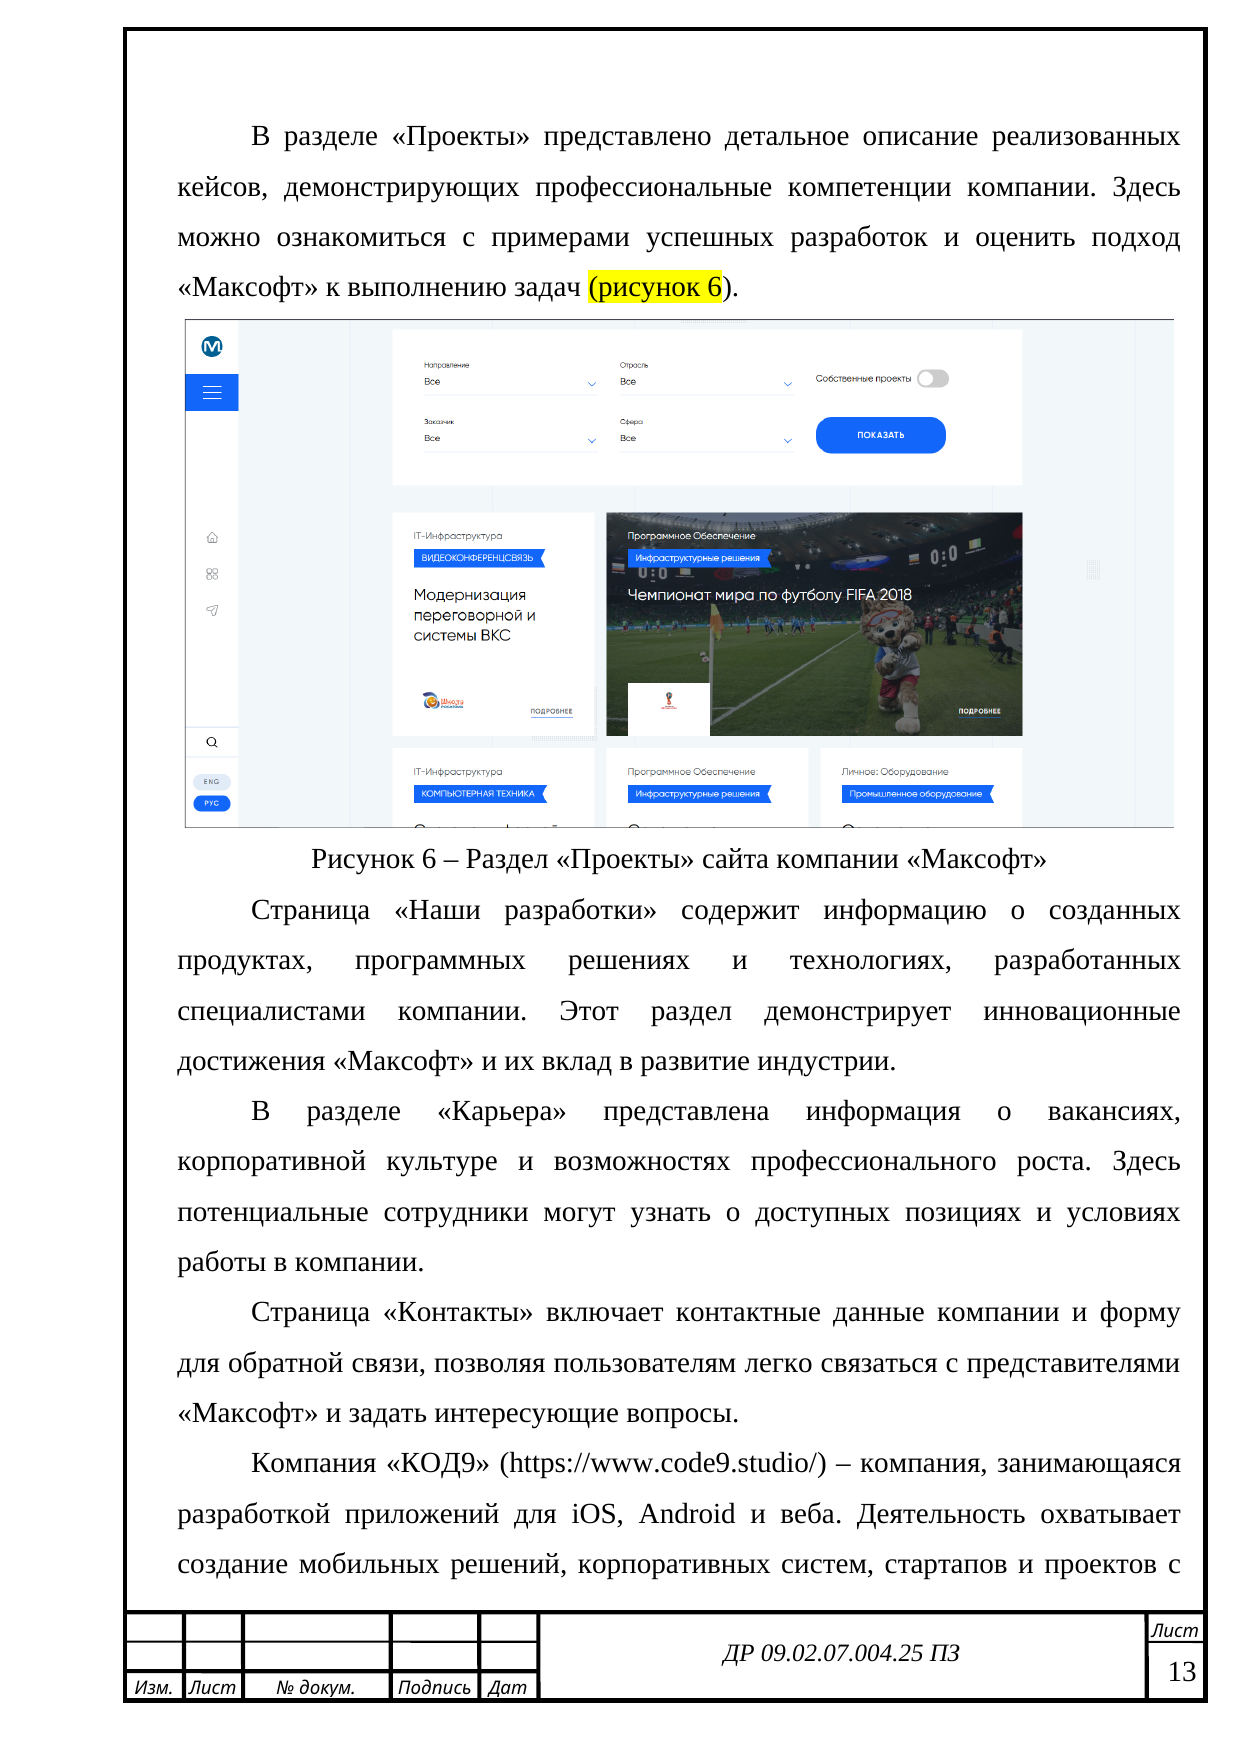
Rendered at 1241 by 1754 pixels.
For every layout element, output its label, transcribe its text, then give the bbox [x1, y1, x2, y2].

text В разделе «Проекты» представлено детальное описание реализованных кейсов, демонстрирующих профессиональные компетенции компании. Здесь можно ознакомиться с примерами успешных разработок и оценить подход «Максофт» к выполнению задач (рисунок 6). [177, 118, 1182, 303]
text Страница «Контакты» включает контактные данные компании и форму для обратной связи, позволяя пользователям легко связаться с представителями «Максофт» и задать интересующие вопросы. [177, 1294, 1182, 1429]
picture [184, 319, 1174, 828]
text Рисунок 6 – Раздел «Проекты» сайта компании «Максофт» [177, 842, 1182, 875]
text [177, 1445, 1182, 1579]
text В разделе «Карьера» представлена информация о вакансиях, корпоративной культуре и возможностях профессионального роста. Здесь потенциальные сотрудники могут узнать о доступных позициях и условиях работы в компании. [177, 1093, 1182, 1278]
text Страница «Наши разработки» содержит информацию о созданных продуктах, программных решениях и технологиях, разработанных специалистами компании. Этот раздел демонстрирует инновационные достижения «Максофт» и их вклад в развитие индустрии. [177, 892, 1182, 1076]
